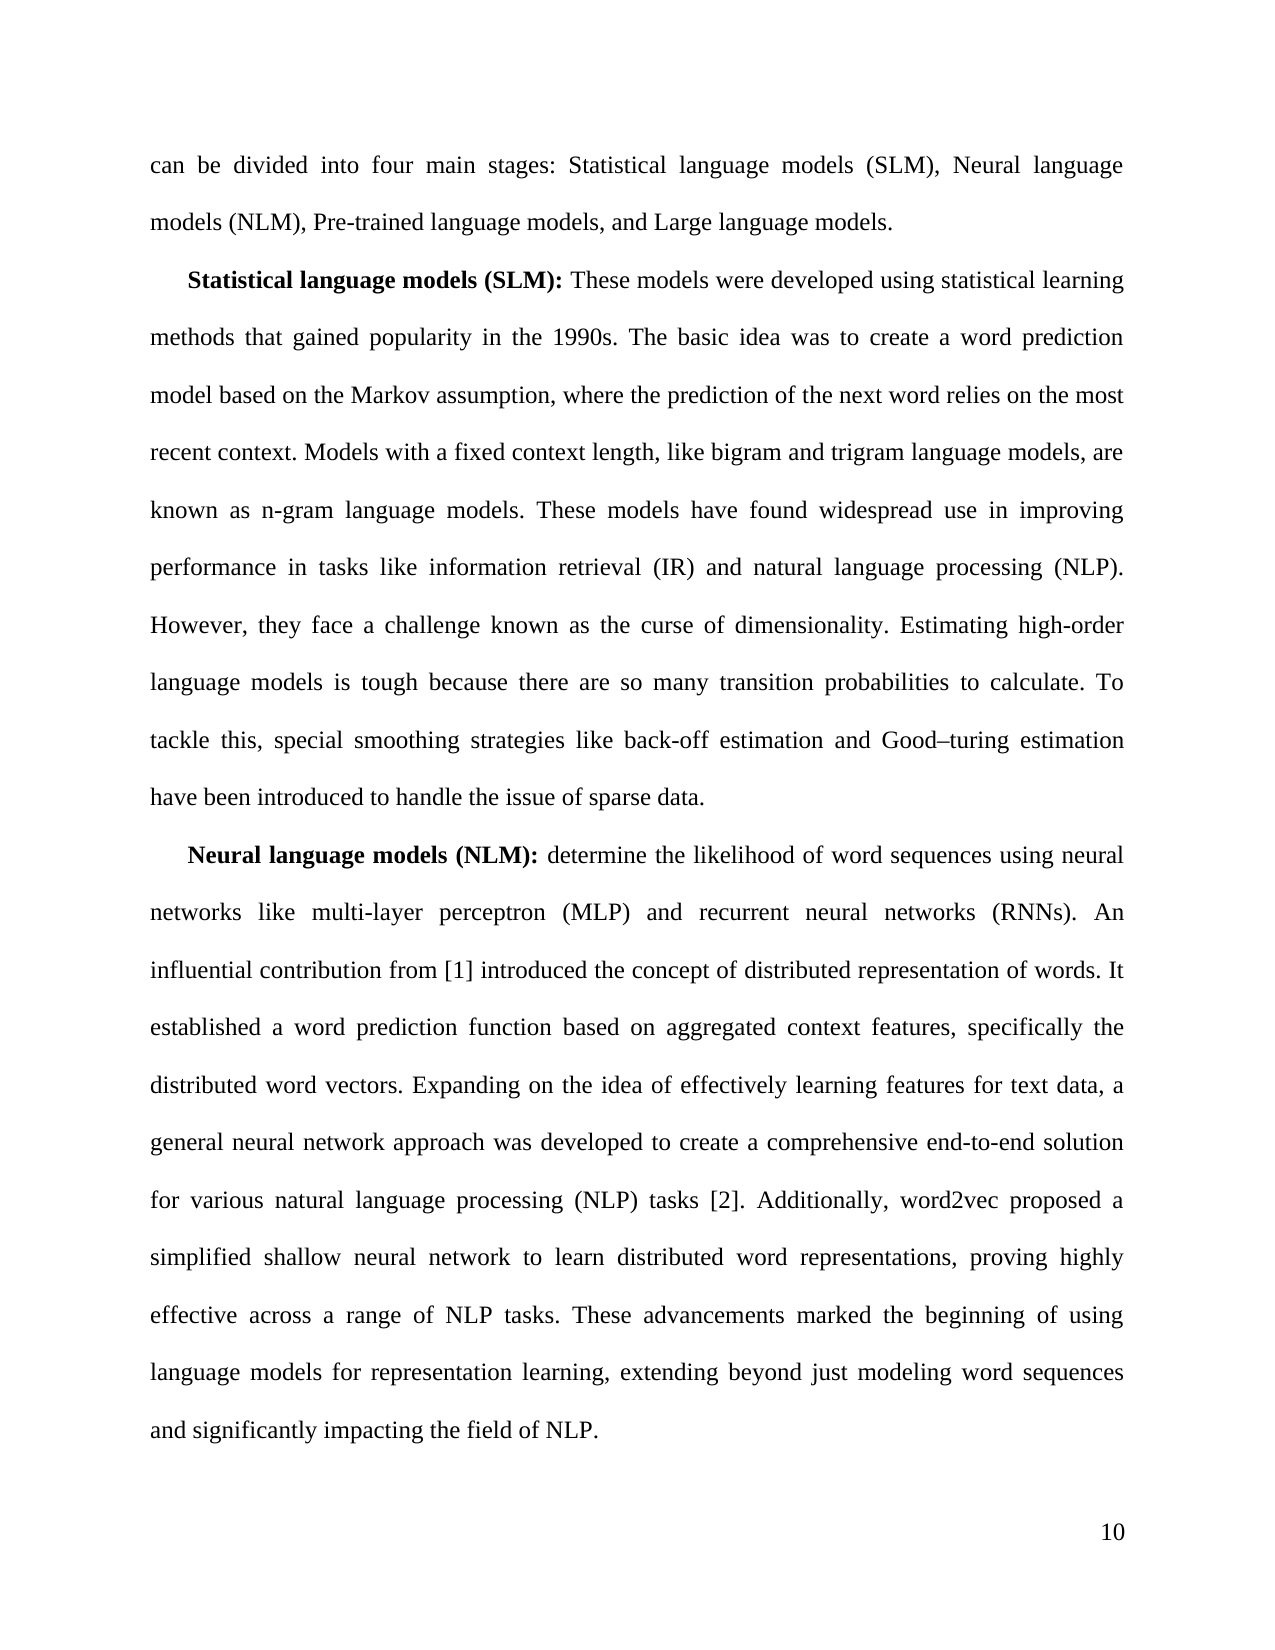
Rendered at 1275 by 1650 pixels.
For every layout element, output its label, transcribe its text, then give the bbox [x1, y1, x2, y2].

text Neural language models (NLM): determine the likelihood of word sequences using neural networks like multi-layer perceptron (MLP) and recurrent neural networks (RNNs). An influential contribution from [1] introduced the concept of distributed representation of words. It established a word prediction function based on aggregated context features, specifically the distributed word vectors. Expanding on the idea of effectively learning features for text data, a general neural network approach was developed to create a comprehensive end-to-end solution for various natural language processing (NLP) tasks [2]. Additionally, word2vec proposed a simplified shallow neural network to learn distributed word representations, proving highly effective across a range of NLP tasks. These advancements marked the beginning of using language models for representation learning, extending beyond just modeling word sequences and significantly impacting the field of NLP. [150, 840, 1125, 1444]
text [150, 150, 1125, 236]
text Statistical language models (SLM): These models were developed using statistical learning methods that gained popularity in the 1990s. The basic idea was to create a word prediction model based on the Markov assumption, where the prediction of the next word relies on the most recent context. Models with a fixed context length, like bigram and trigram language models, are known as n-gram language models. These models have found widespread use in improving performance in tasks like information retrieval (IR) and natural language processing (NLP). However, they face a challenge known as the curse of dimensionality. Estimating high-order language models is tough because there are so many transition probabilities to calculate. To tackle this, special smoothing strategies like back-off estimation and Good–turing estimation have been introduced to handle the issue of sparse data. [150, 265, 1125, 811]
